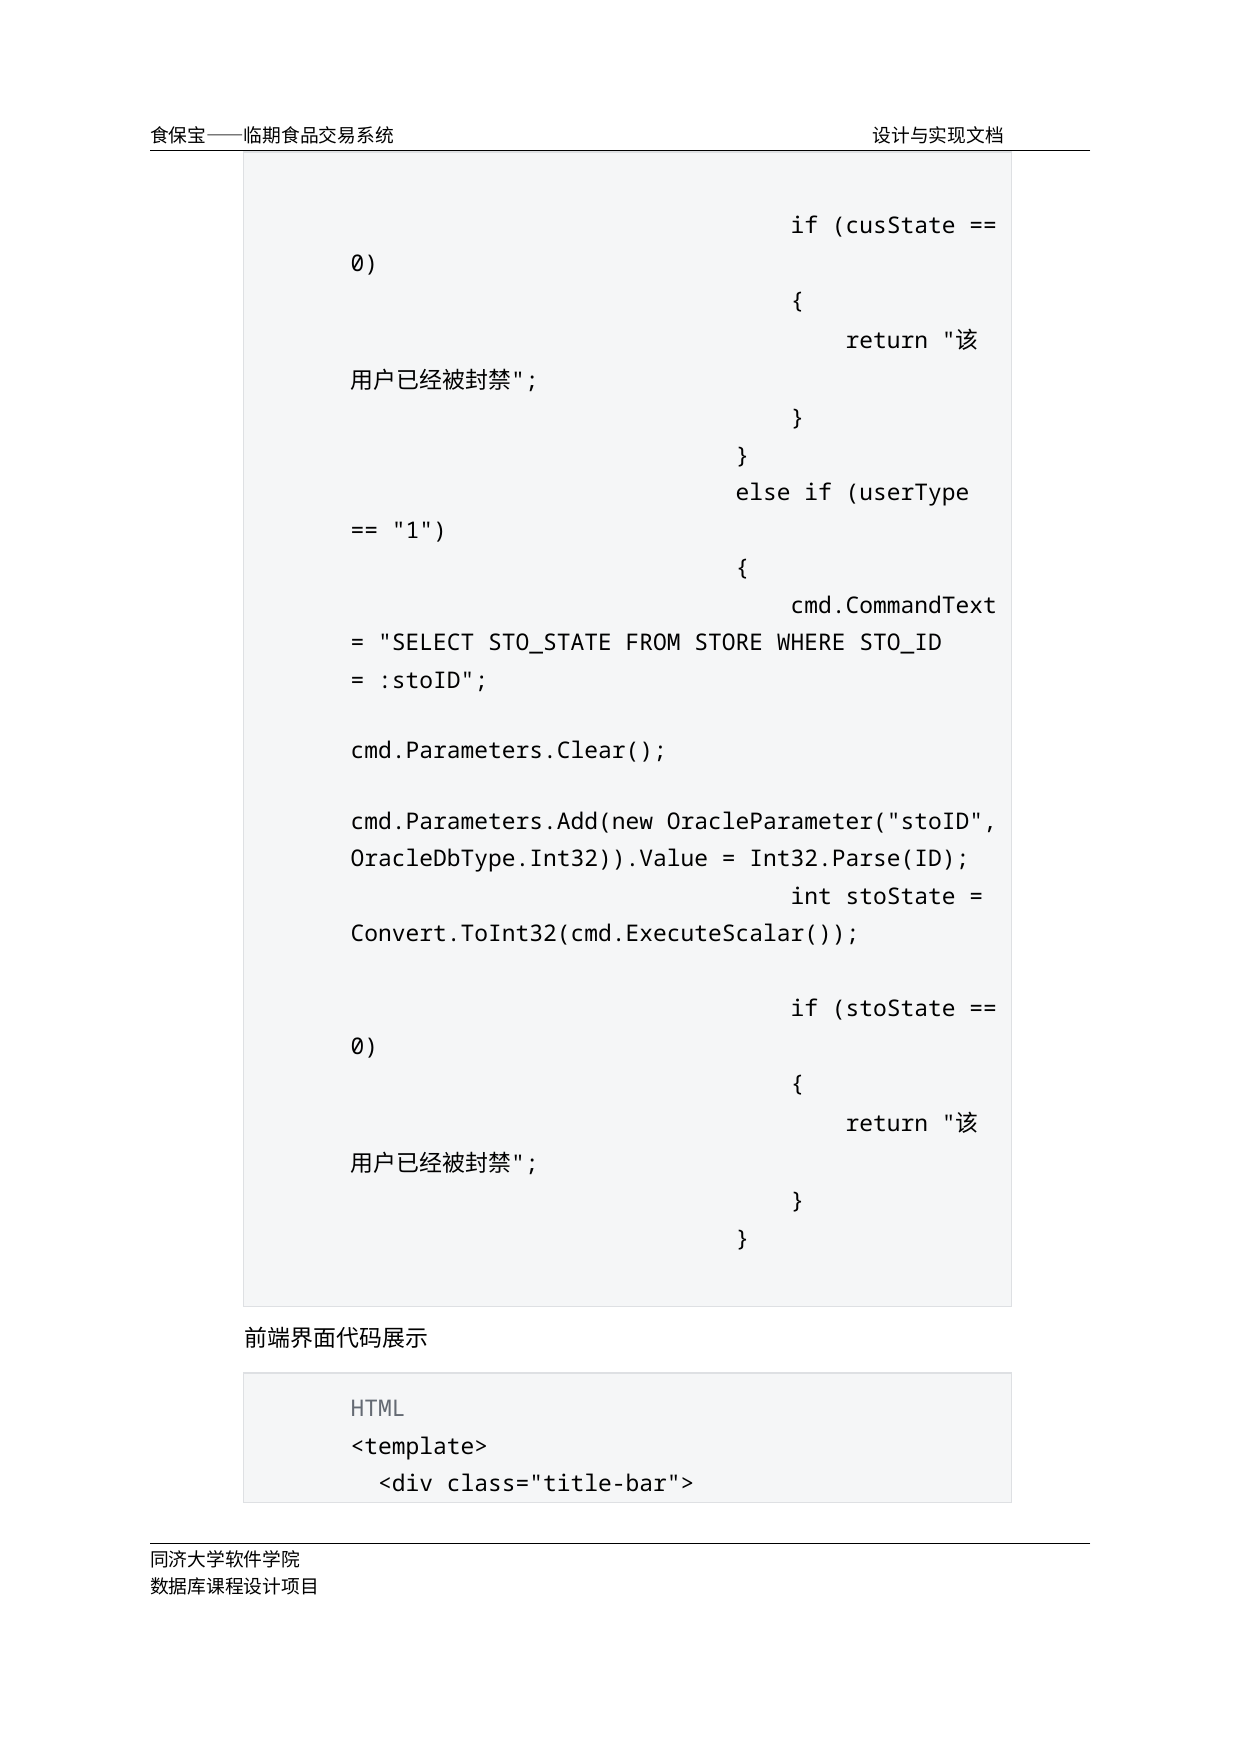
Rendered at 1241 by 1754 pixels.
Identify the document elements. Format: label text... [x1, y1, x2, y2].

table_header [244, 1374, 1011, 1502]
text 前端界面代码展示 [244, 1320, 1090, 1353]
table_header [244, 153, 1011, 1306]
